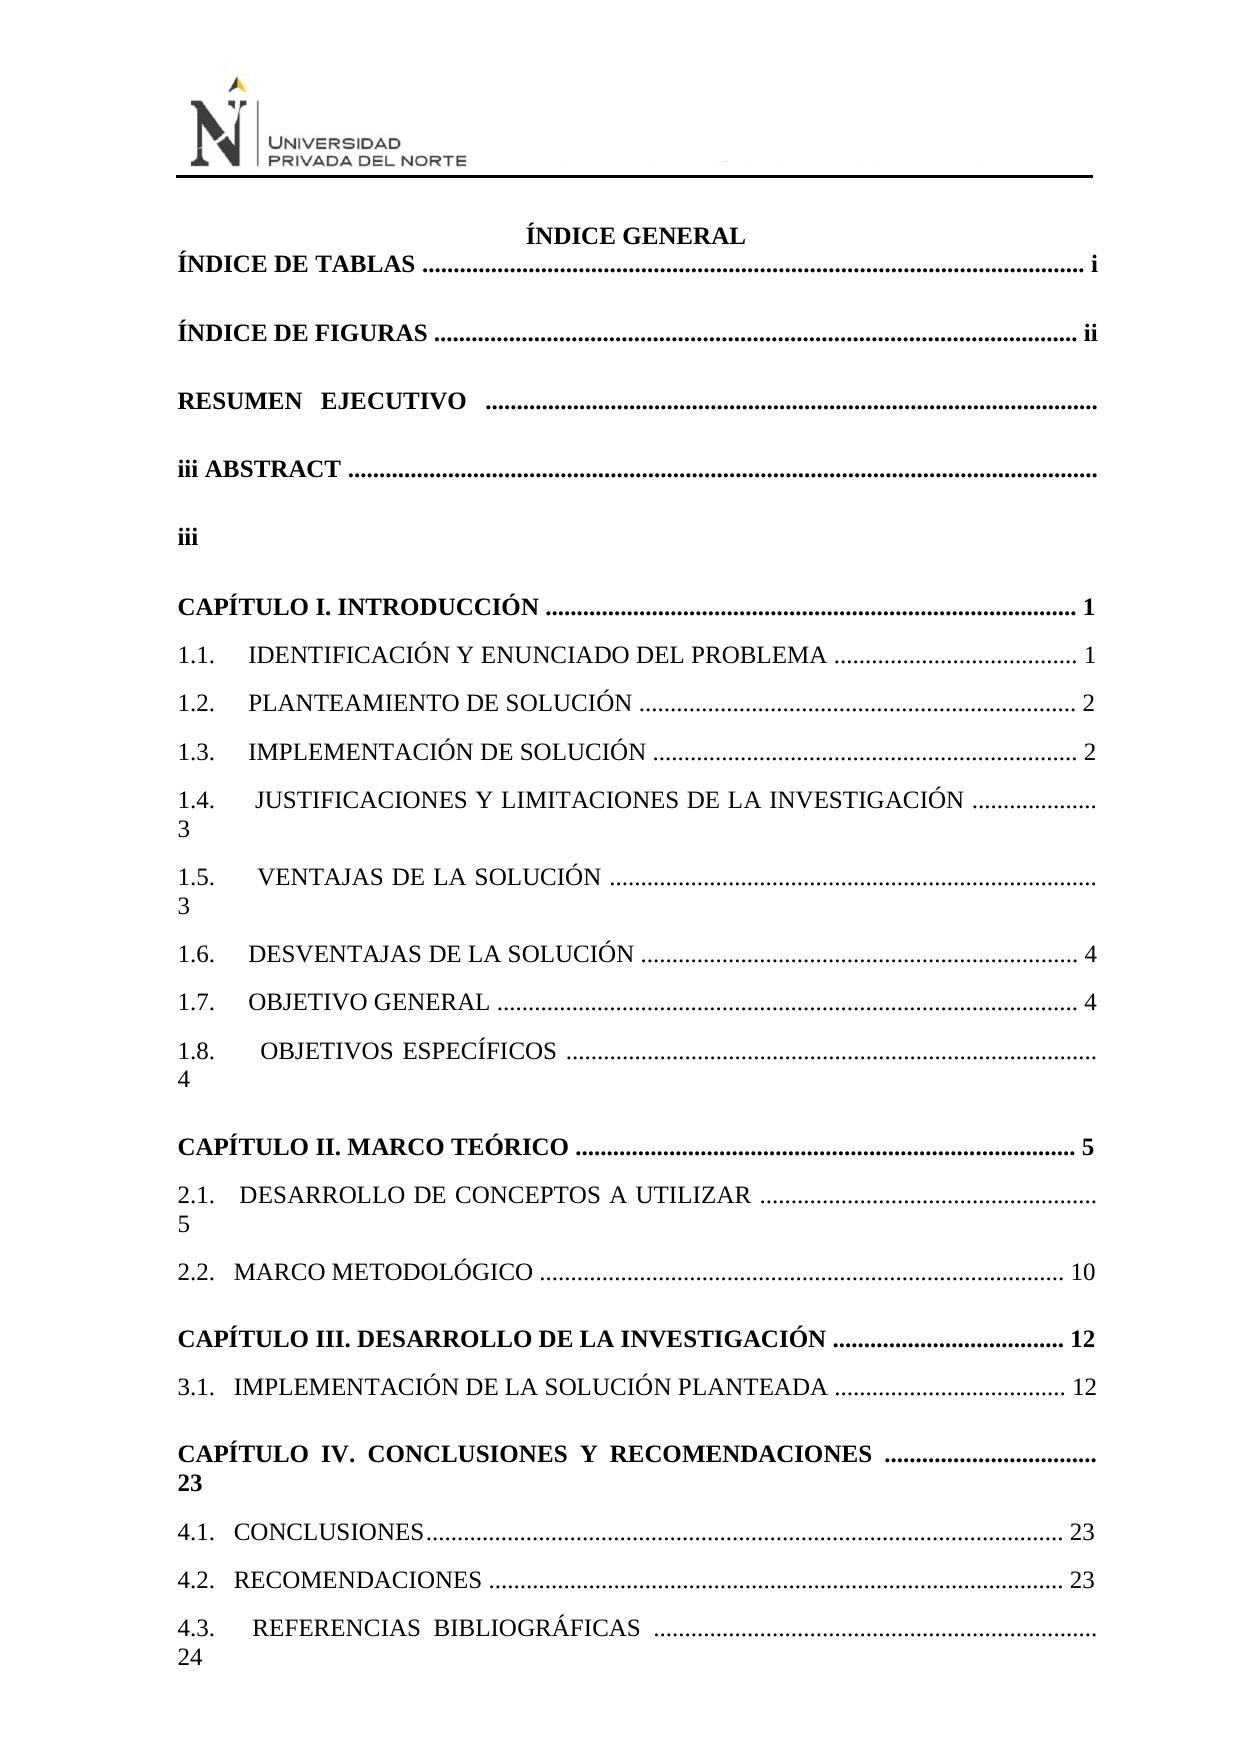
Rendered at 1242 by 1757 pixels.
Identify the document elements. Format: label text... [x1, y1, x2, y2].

text 3.1. IMPLEMENTACIÓN DE LA SOLUCIÓN PLANTEADA ..................................... 12 [177, 1372, 1097, 1401]
text 1.1. IDENTIFICACIÓN Y ENUNCIADO DEL PROBLEMA ....................................... 1 [177, 640, 1097, 669]
text 2.2. MARCO METODOLÓGICO .................................................................................... 10 [177, 1257, 1097, 1286]
text 1.6. DESVENTAJAS DE LA SOLUCIÓN ...................................................................... 4 [177, 939, 1097, 968]
text CAPÍTULO II. MARCO TEÓRICO ................................................................................ 5 [177, 1132, 1097, 1160]
text CAPÍTULO III. DESARROLLO DE LA INVESTIGACIÓN ..................................... 12 [177, 1324, 1097, 1353]
text 1.7. OBJETIVO GENERAL ............................................................................................. 4 [177, 987, 1097, 1016]
text 1.5. VENTAJAS DE LA SOLUCIÓN .............................................................................. 3 [177, 862, 1097, 919]
text 4.2. RECOMENDACIONES ............................................................................................ 23 [177, 1565, 1097, 1594]
text 1.3. IMPLEMENTACIÓN DE SOLUCIÓN .................................................................... 2 [177, 737, 1097, 765]
picture [188, 73, 469, 169]
text CAPÍTULO I. INTRODUCCIÓN ..................................................................................... 1 [177, 592, 1097, 620]
text ÍNDICE DE TABLAS .......................................................................................................... i ÍNDICE DE FIGURAS ....................................................................................................... ii RESUMEN EJECUTIVO .................................................................................................. iii ABSTRACT ........................................................................................................................ iii [177, 249, 1098, 551]
text 2.1. DESARROLLO DE CONCEPTOS A UTILIZAR ...................................................... 5 [177, 1180, 1097, 1237]
text CAPÍTULO IV. CONCLUSIONES Y RECOMENDACIONES .................................. 23 [177, 1439, 1097, 1497]
text 1.2. PLANTEAMIENTO DE SOLUCIÓN ...................................................................... 2 [177, 688, 1097, 717]
text 1.8. OBJETIVOS ESPECÍFICOS ..................................................................................... 4 [177, 1036, 1097, 1093]
text ÍNDICE GENERAL [521, 221, 750, 249]
text 4.3. REFERENCIAS BIBLIOGRÁFICAS ....................................................................... 24 [177, 1613, 1097, 1671]
text 1.4. JUSTIFICACIONES Y LIMITACIONES DE LA INVESTIGACIÓN .................... 3 [177, 785, 1097, 842]
text 4.1. CONCLUSIONES...................................................................................................... 23 [177, 1517, 1097, 1545]
